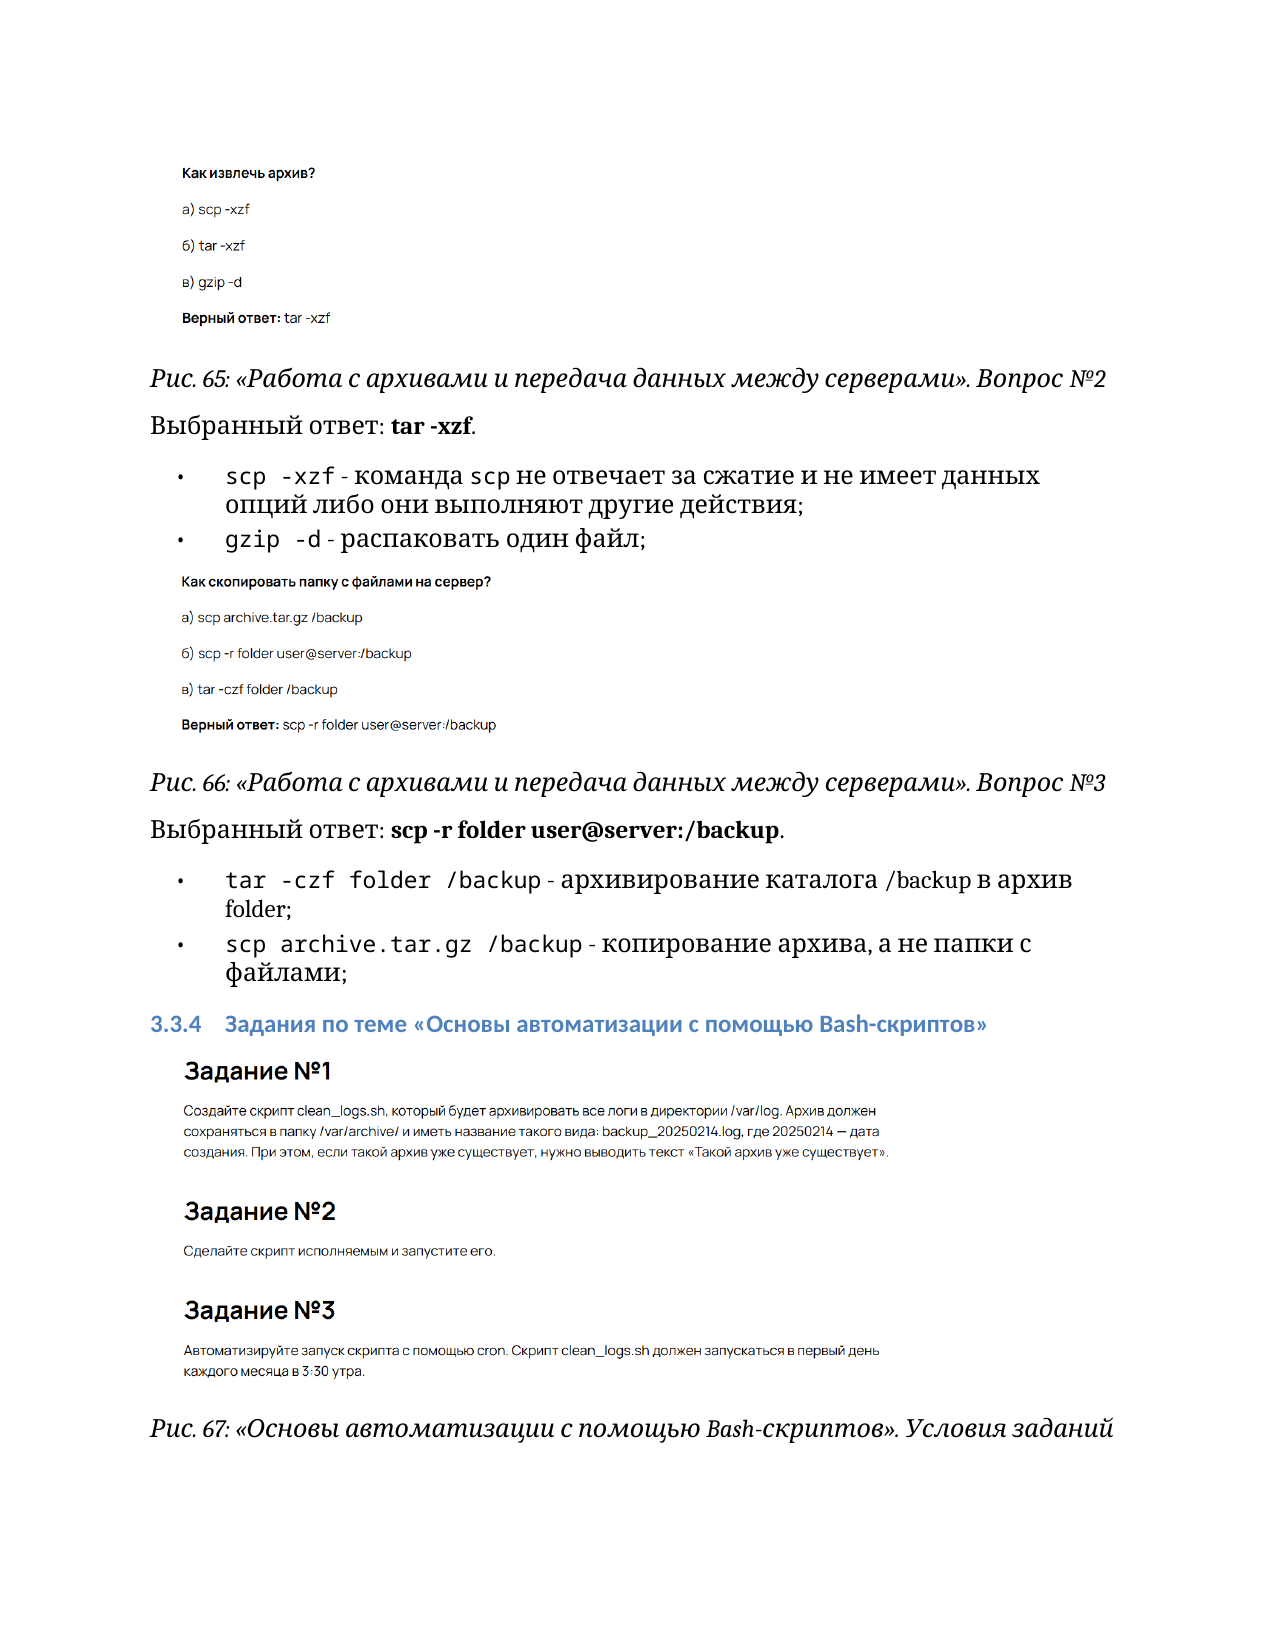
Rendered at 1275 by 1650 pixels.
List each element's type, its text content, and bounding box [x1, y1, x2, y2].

list tar -czf folder /backup - архивирование каталога /backup в архив folder; [175, 864, 1125, 924]
text Выбранный ответ: scp -r folder user@server:/backup. [150, 816, 1125, 845]
subtitle 3.3.4 Задания по теме «Основы автоматизации с помощью Bash-скриптов» [150, 1008, 1125, 1039]
text Рис. 67: «Основы автоматизации с помощью Bash-скриптов». Условия заданий [150, 1415, 1125, 1444]
list gzip -d - распаковать один файл; [175, 523, 1125, 555]
picture [168, 1038, 957, 1395]
list scp archive.tar.gz /backup - копирование архива, а не папки с файлами; [175, 928, 1125, 988]
picture [168, 558, 957, 748]
list scp -xzf - команда scp не отвечает за сжатие и не имеет данных опций либо они выполняют другие действия; [175, 460, 1125, 520]
text Рис. 65: «Работа с архивами и передача данных между серверами». Вопрос №2 [150, 365, 1125, 393]
text Рис. 66: «Работа с архивами и передача данных между серверами». Вопрос №3 [150, 769, 1125, 798]
picture [168, 150, 957, 344]
text Выбранный ответ: tar -xzf. [150, 412, 1125, 441]
